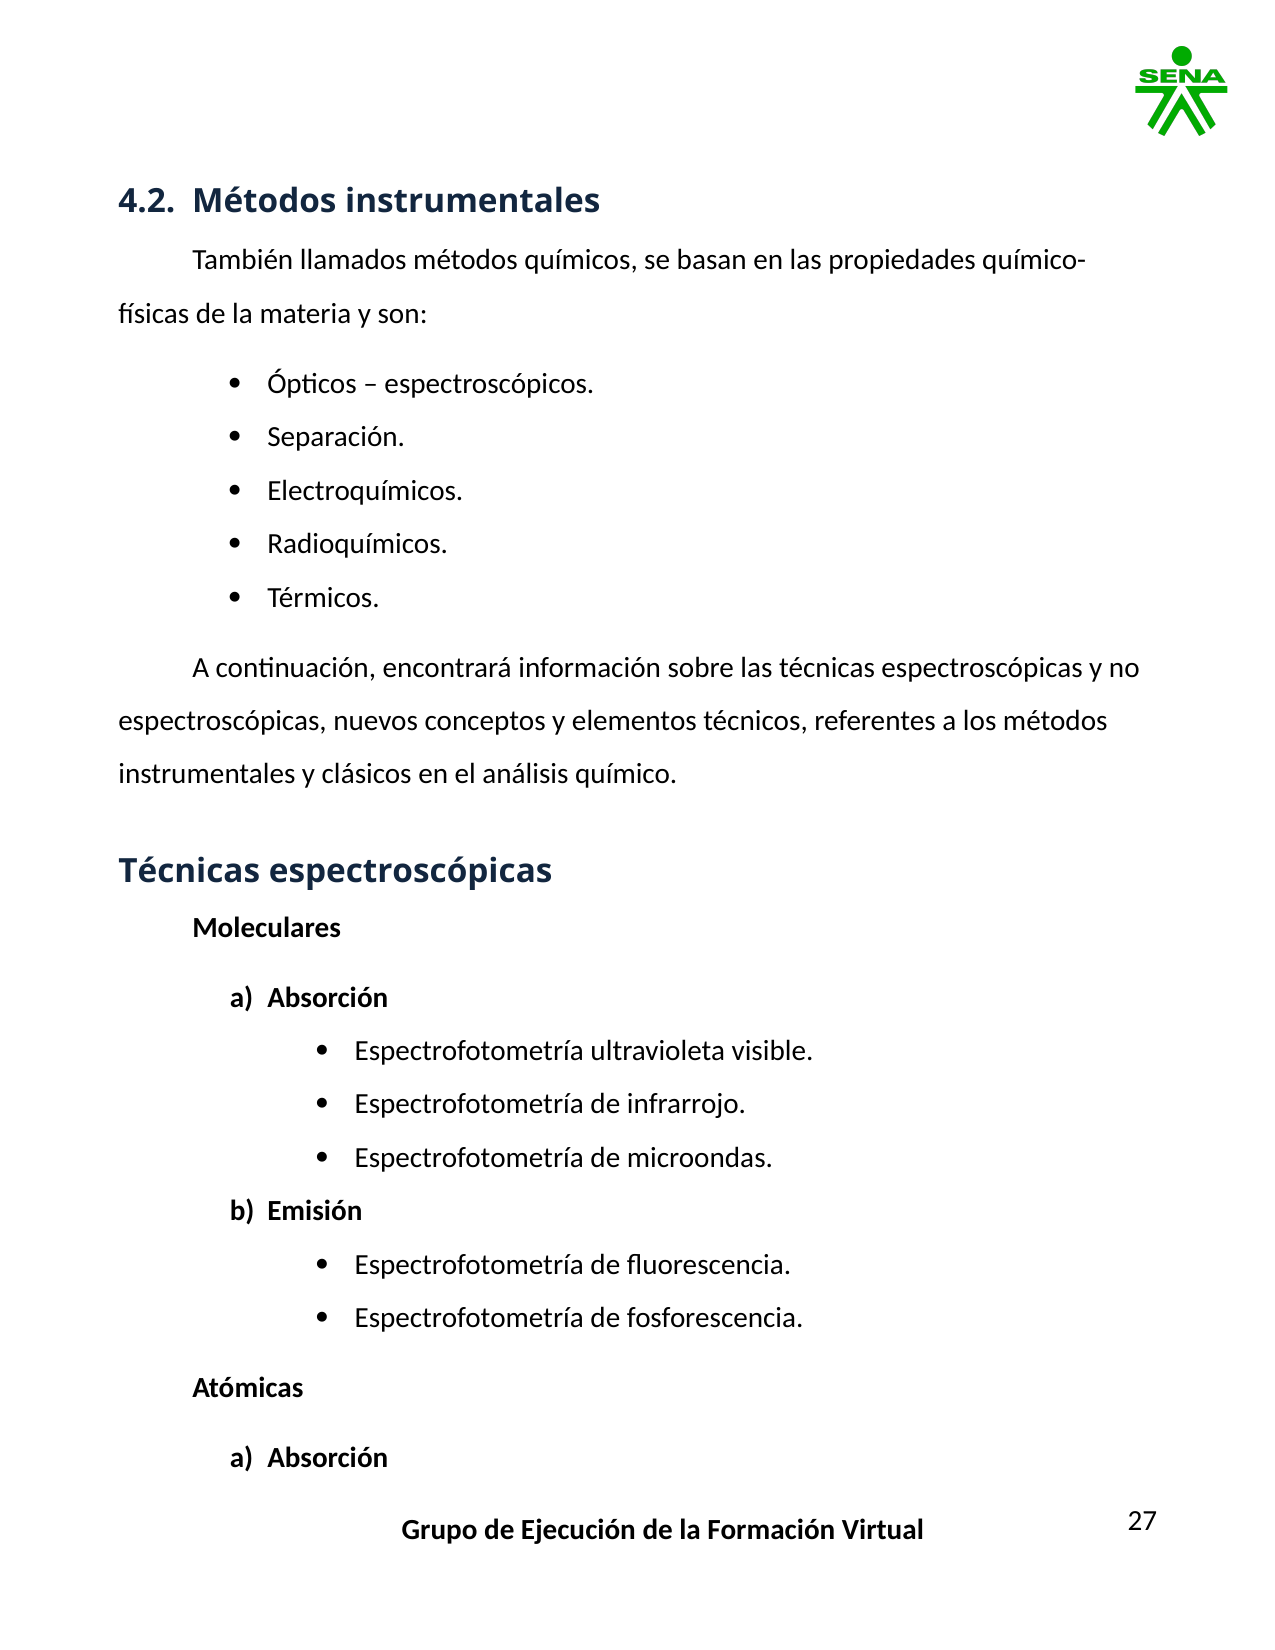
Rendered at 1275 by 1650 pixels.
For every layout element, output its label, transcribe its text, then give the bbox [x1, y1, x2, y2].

list Emisión [229, 1192, 1157, 1228]
list Absorción [229, 1439, 1157, 1475]
subtitle Métodos instrumentales [118, 177, 1157, 223]
list Térmicos. [229, 579, 1157, 614]
picture [1135, 46, 1228, 136]
list Radioquímicos. [229, 525, 1157, 561]
list Separación. [229, 418, 1157, 454]
text También llamados métodos químicos, se basan en las propiedades químico-físicas de la materia y son: [118, 241, 1157, 330]
subtitle Técnicas espectroscópicas [118, 847, 1157, 892]
list Electroquímicos. [229, 472, 1157, 507]
list Espectrofotometría de fosforescencia. [317, 1299, 1157, 1335]
list Espectrofotometría de fluorescencia. [317, 1246, 1157, 1282]
list Espectrofotometría ultravioleta visible. [317, 1032, 1157, 1068]
list Ópticos – espectroscópicos. [229, 365, 1157, 401]
list Absorción [229, 979, 1157, 1014]
text Atómicas [118, 1369, 1157, 1405]
text A continuación, encontrará información sobre las técnicas espectroscópicas y no espectroscópicas, nuevos conceptos y elementos técnicos, referentes a los métodos instrumentales y clásicos en el análisis químico. [118, 649, 1157, 791]
text Moleculares [118, 909, 1157, 944]
list Espectrofotometría de microondas. [317, 1139, 1157, 1175]
list Espectrofotometría de infrarrojo. [317, 1086, 1157, 1121]
